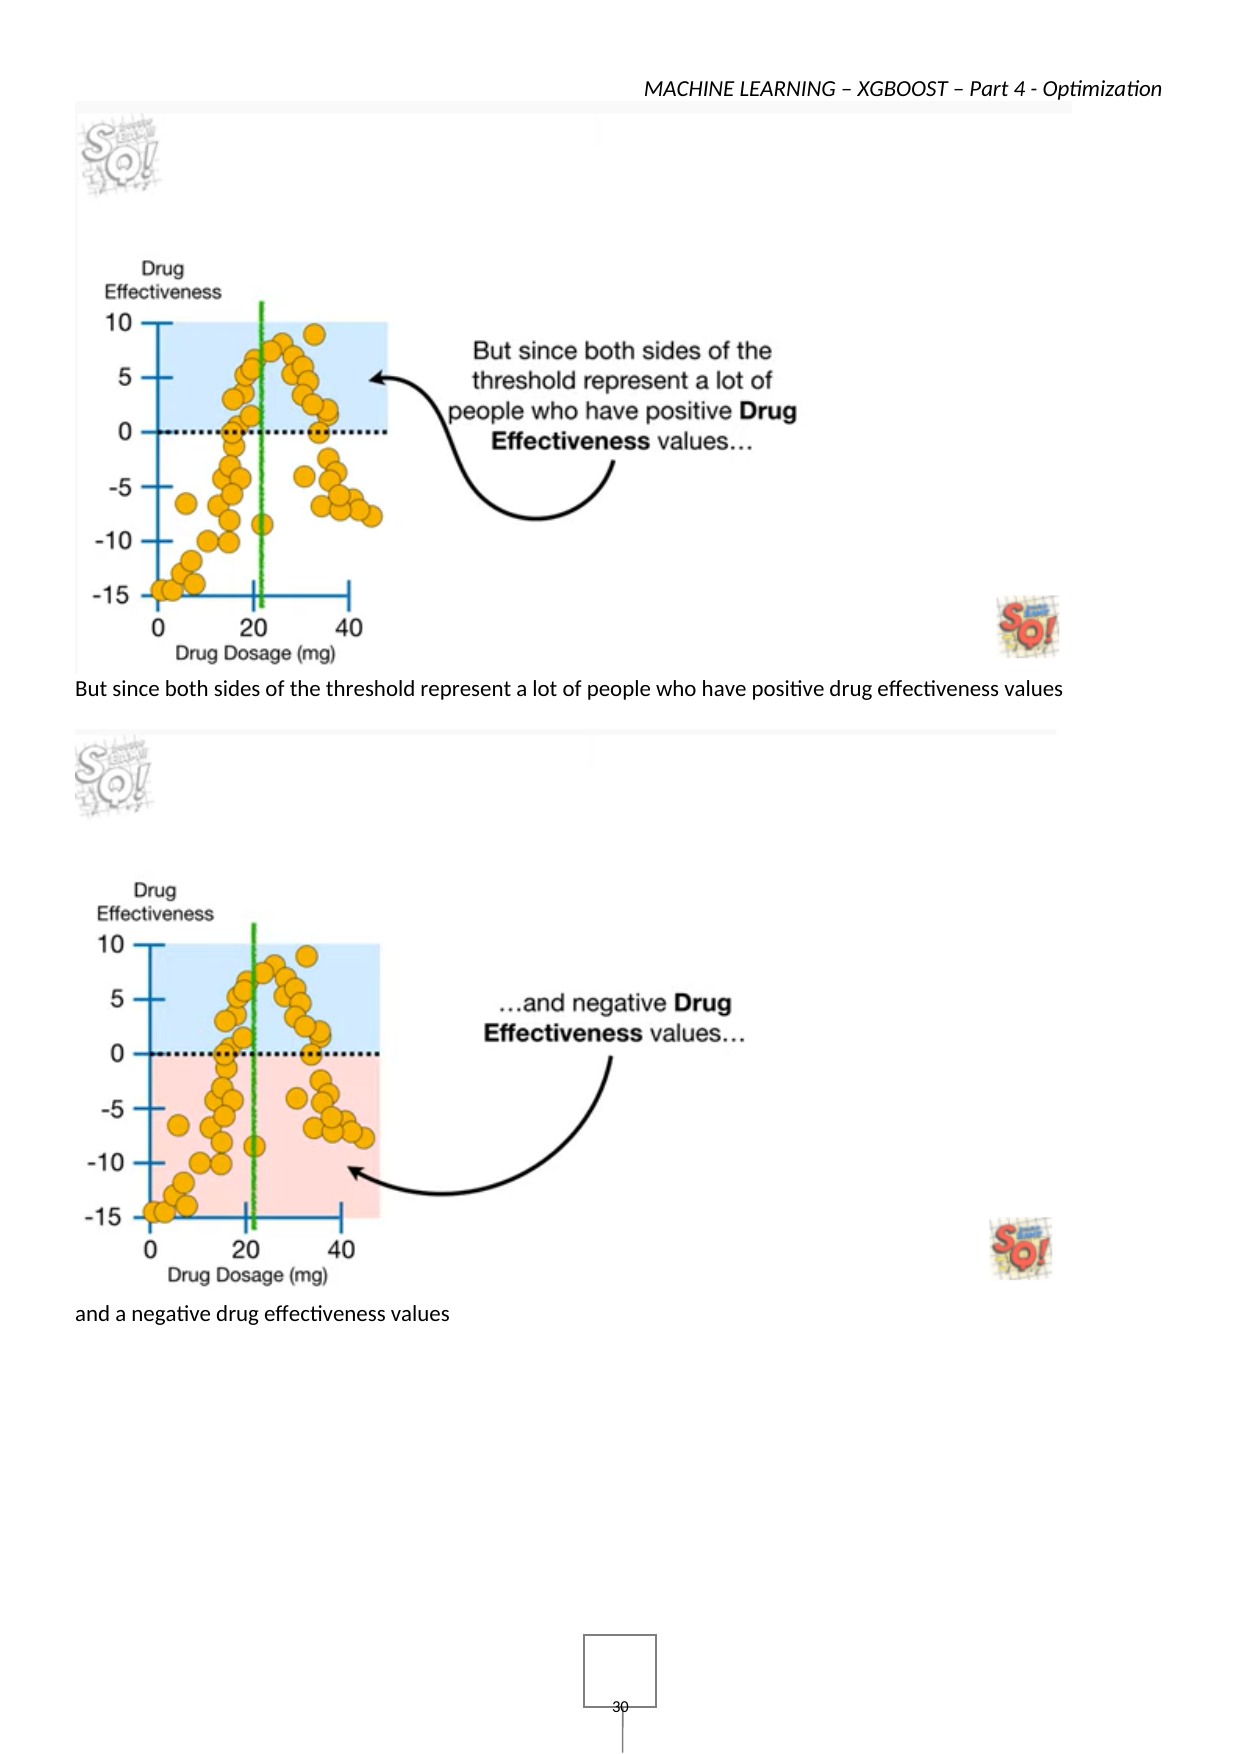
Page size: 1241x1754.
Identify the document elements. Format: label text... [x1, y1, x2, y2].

picture [75, 101, 1072, 674]
text But since both sides of the threshold represent a lot of people who have positive drug effectiveness values [75, 674, 1165, 702]
picture [75, 729, 1057, 1299]
text and a negative drug effectiveness values [75, 1299, 1165, 1327]
